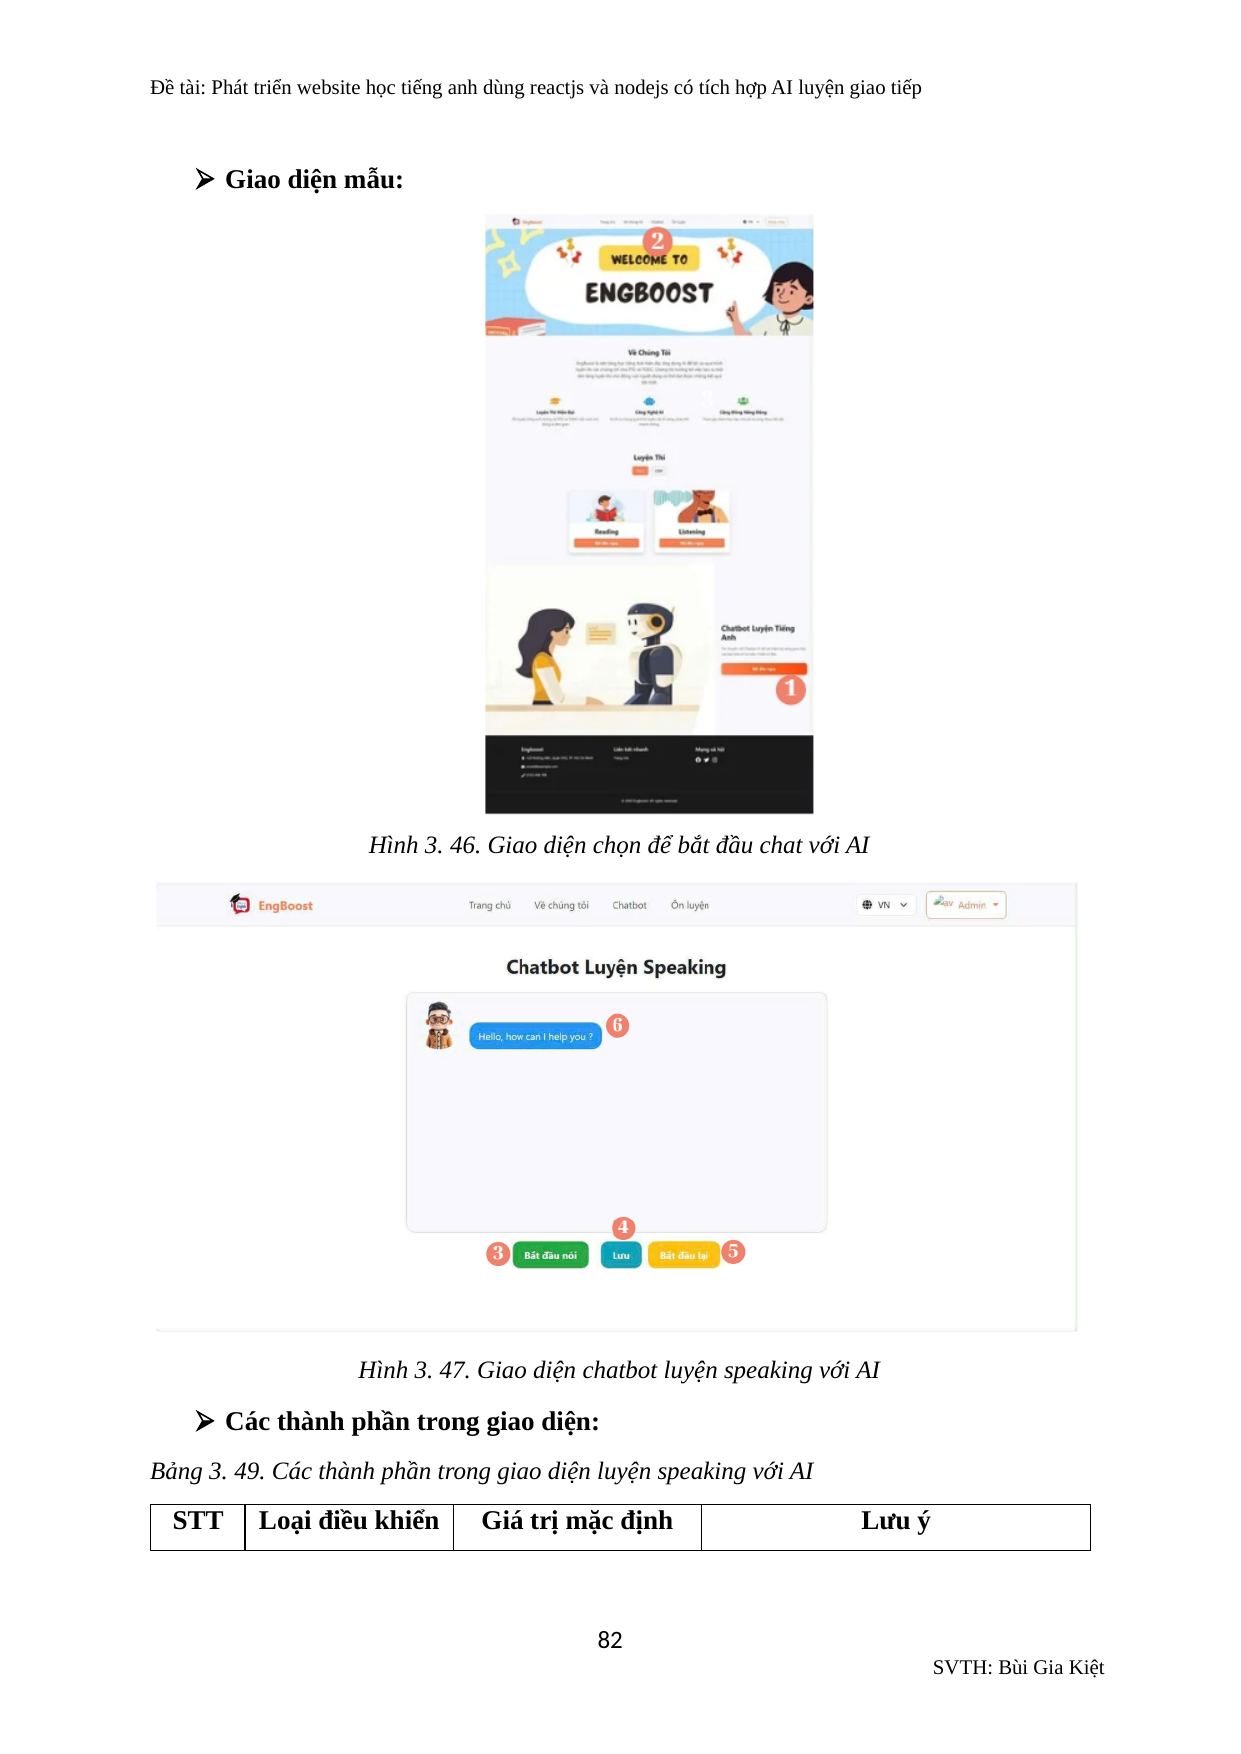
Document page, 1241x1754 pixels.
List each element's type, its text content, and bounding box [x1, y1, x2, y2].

picture [150, 879, 1078, 1335]
picture [483, 213, 816, 815]
text Hình 3. 47. Giao diện chatbot luyện speaking với AI [150, 1356, 1090, 1384]
list Các thành phần trong giao diện: [194, 1405, 1090, 1437]
text Hình 3. 46. Giao diện chọn để bắt đầu chat với AI [150, 830, 1090, 859]
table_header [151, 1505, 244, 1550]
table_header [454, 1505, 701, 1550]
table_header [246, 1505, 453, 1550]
text Bảng 3. 49. Các thành phần trong giao diện luyện speaking với AI [150, 1456, 1090, 1484]
list Giao diện mẫu: [194, 163, 1090, 194]
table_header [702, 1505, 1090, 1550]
